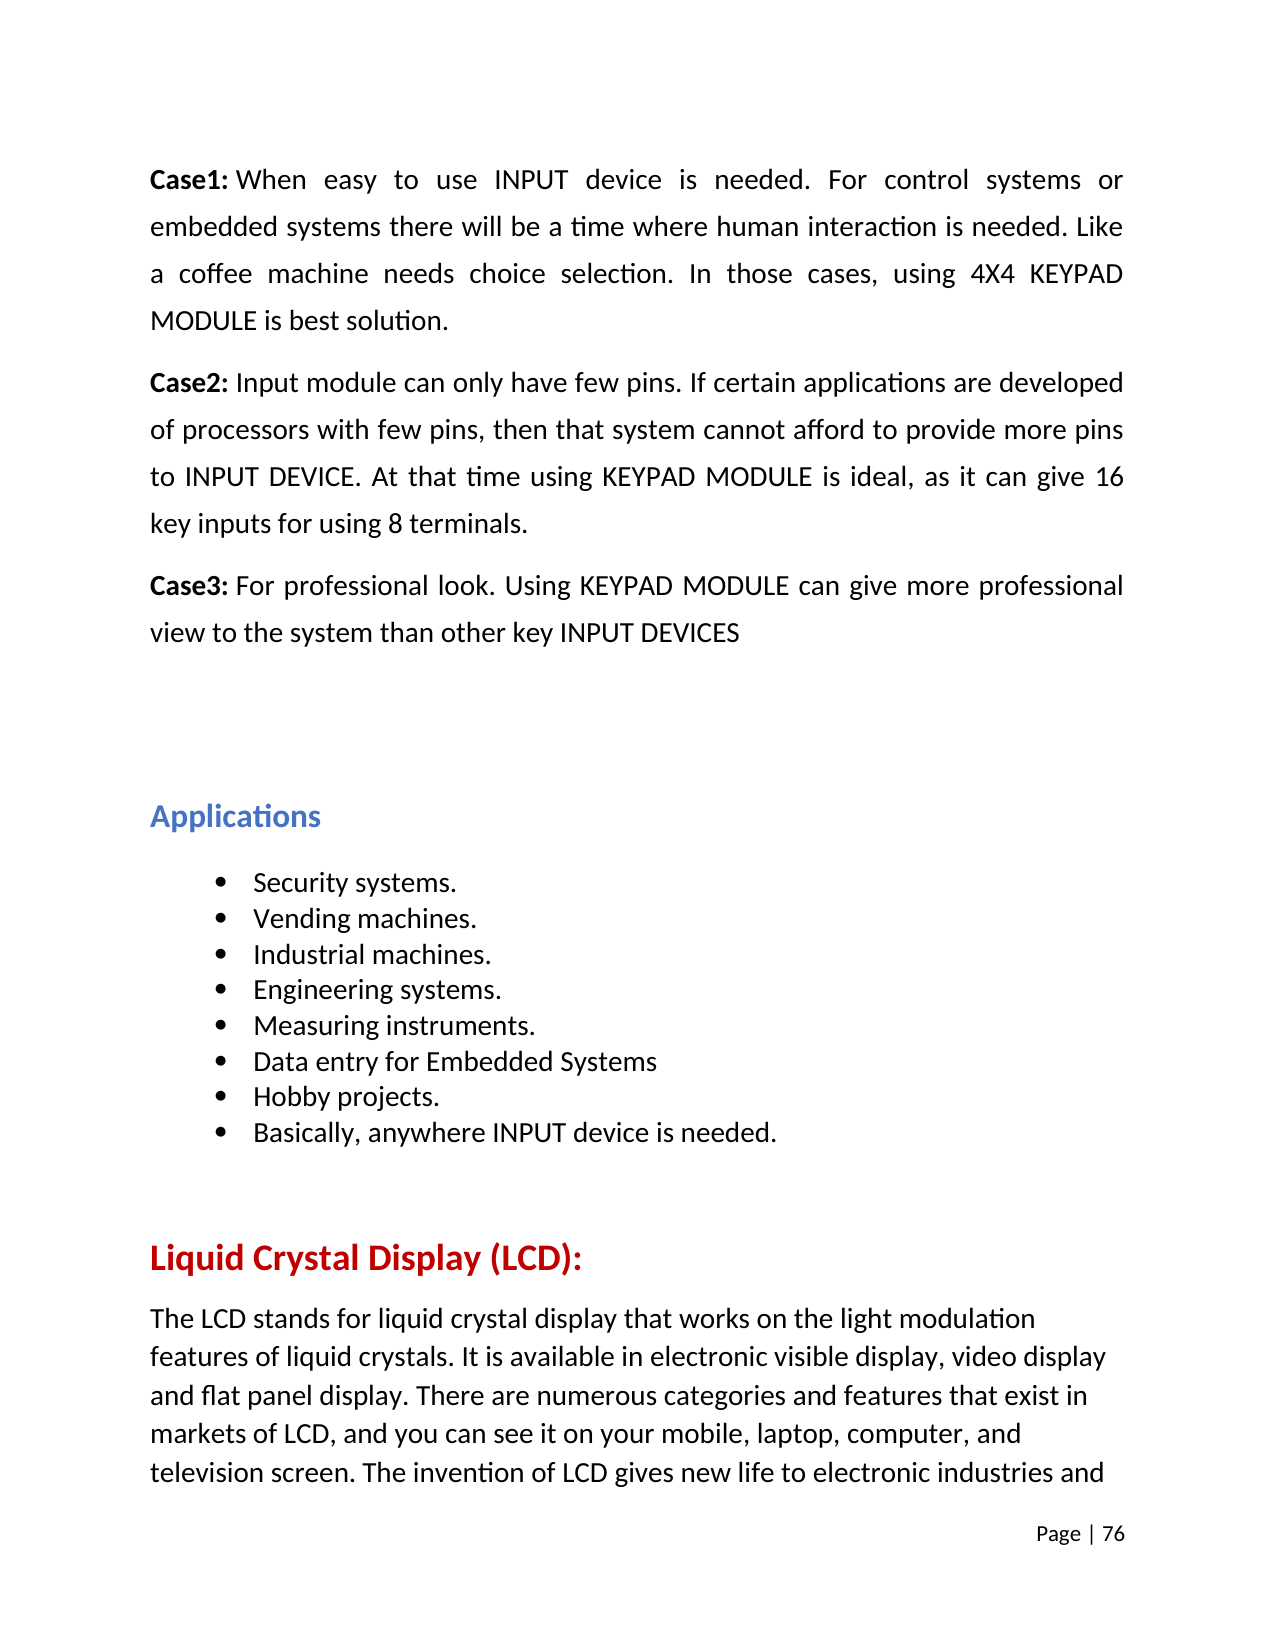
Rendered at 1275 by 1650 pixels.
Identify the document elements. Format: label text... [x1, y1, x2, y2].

text Case3: For professional look. Using KEYPAD MODULE can give more professional view to the system than other key INPUT DEVICES [150, 556, 1125, 650]
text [150, 1300, 1125, 1489]
list Vending machines. [216, 900, 1125, 936]
list Hobby projects. [216, 1078, 1125, 1114]
text Case1: When easy to use INPUT device is needed. For control systems or embedded systems there will be a time where human interaction is needed. Like a coffee machine needs choice selection. In those cases, using 4X4 KEYPAD MODULE is best solution. [150, 150, 1125, 337]
list Measuring instruments. [216, 1007, 1125, 1043]
list Basically, anywhere INPUT device is needed. [216, 1114, 1125, 1149]
list Security systems. [216, 864, 1125, 900]
text Liquid Crystal Display (LCD): [150, 1234, 1125, 1279]
list Data entry for Embedded Systems [216, 1043, 1125, 1078]
text Case2: Input module can only have few pins. If certain applications are developed of processors with few pins, then that system cannot afford to provide more pins to INPUT DEVICE. At that time using KEYPAD MODULE is ideal, as it can give 16 key inputs for using 8 terminals. [150, 353, 1125, 541]
text Applications [150, 792, 1125, 835]
list Engineering systems. [216, 971, 1125, 1007]
list Industrial machines. [216, 936, 1125, 971]
